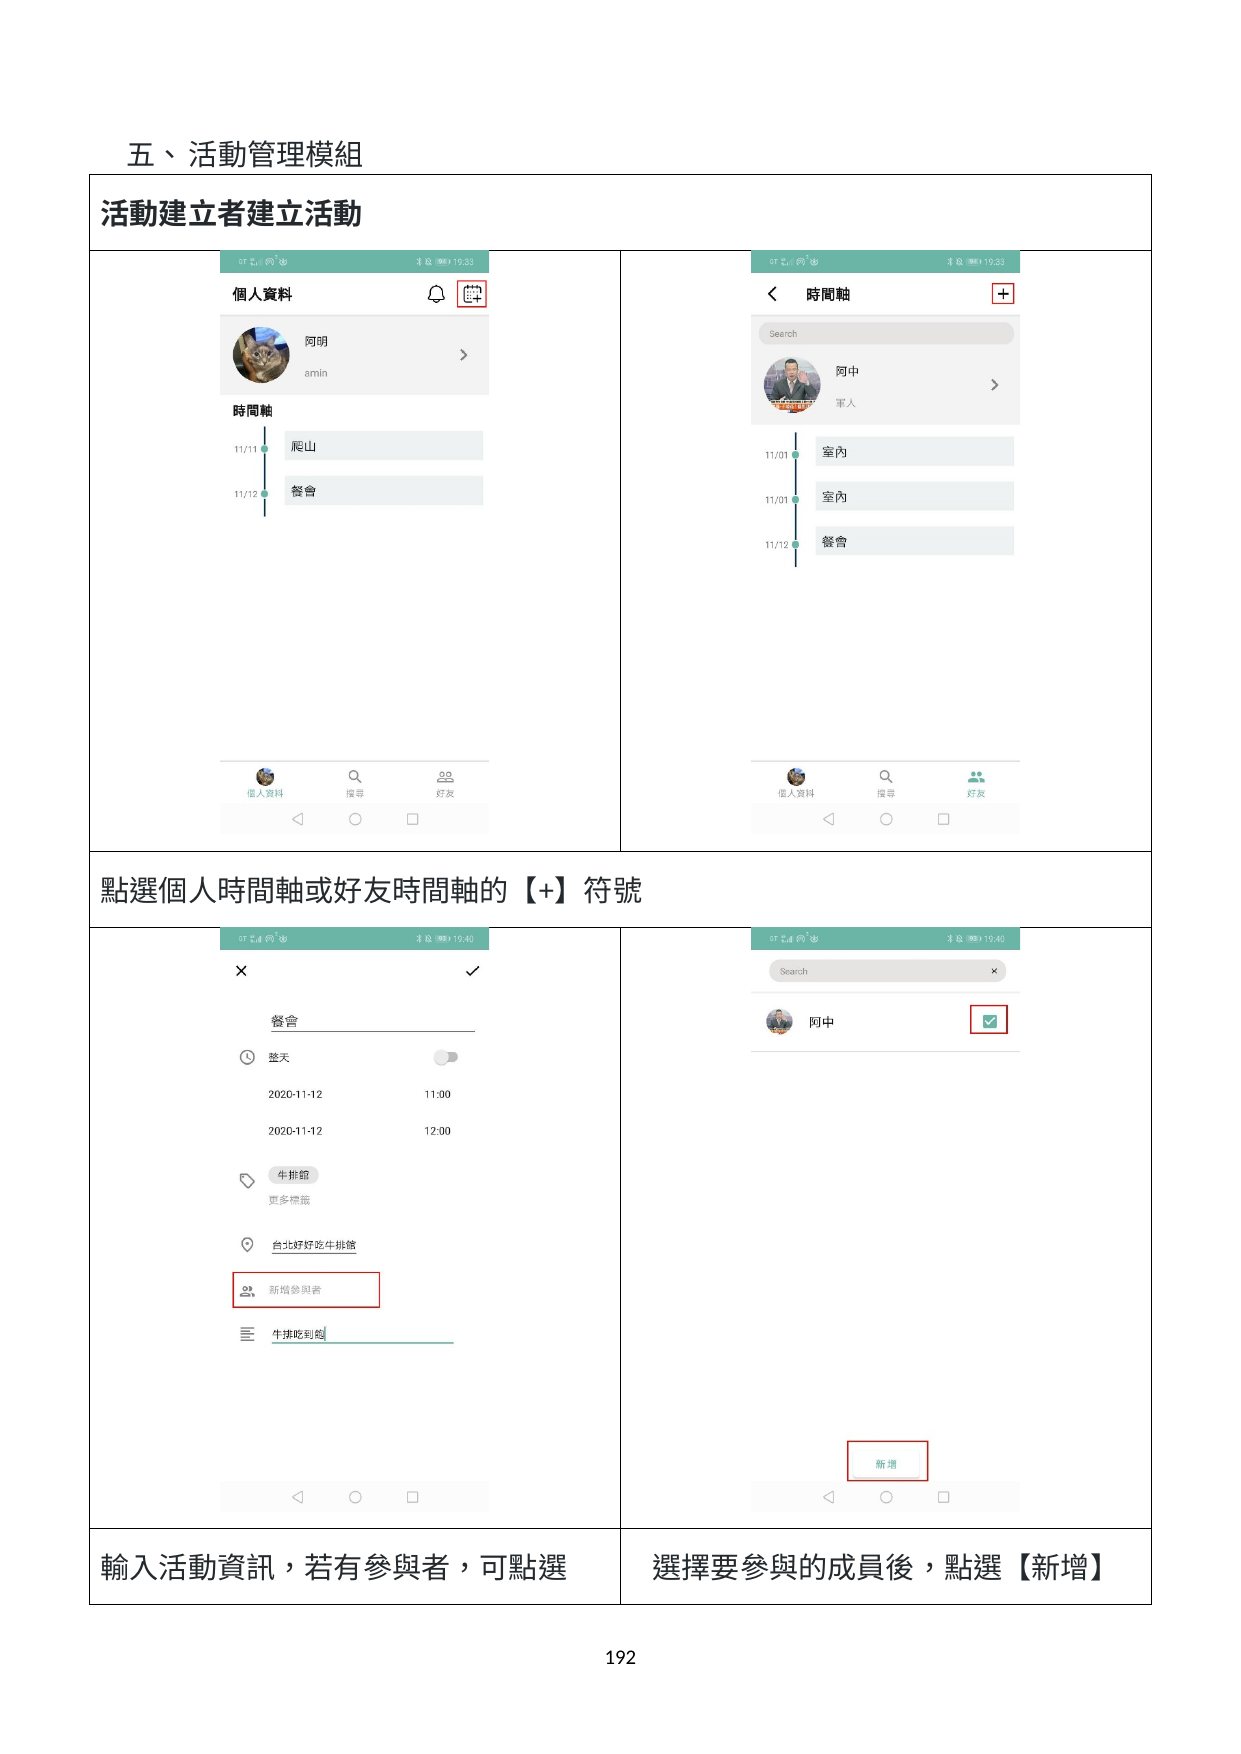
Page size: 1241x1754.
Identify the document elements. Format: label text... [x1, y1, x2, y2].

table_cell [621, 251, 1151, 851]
picture [751, 927, 1021, 1512]
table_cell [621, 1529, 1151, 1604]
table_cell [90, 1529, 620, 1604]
picture [751, 250, 1021, 834]
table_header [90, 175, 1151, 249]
picture [220, 250, 490, 834]
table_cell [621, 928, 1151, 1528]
picture [220, 927, 490, 1512]
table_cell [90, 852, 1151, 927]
list 活動管理模組 [126, 131, 1152, 173]
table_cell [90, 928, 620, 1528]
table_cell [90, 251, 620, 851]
